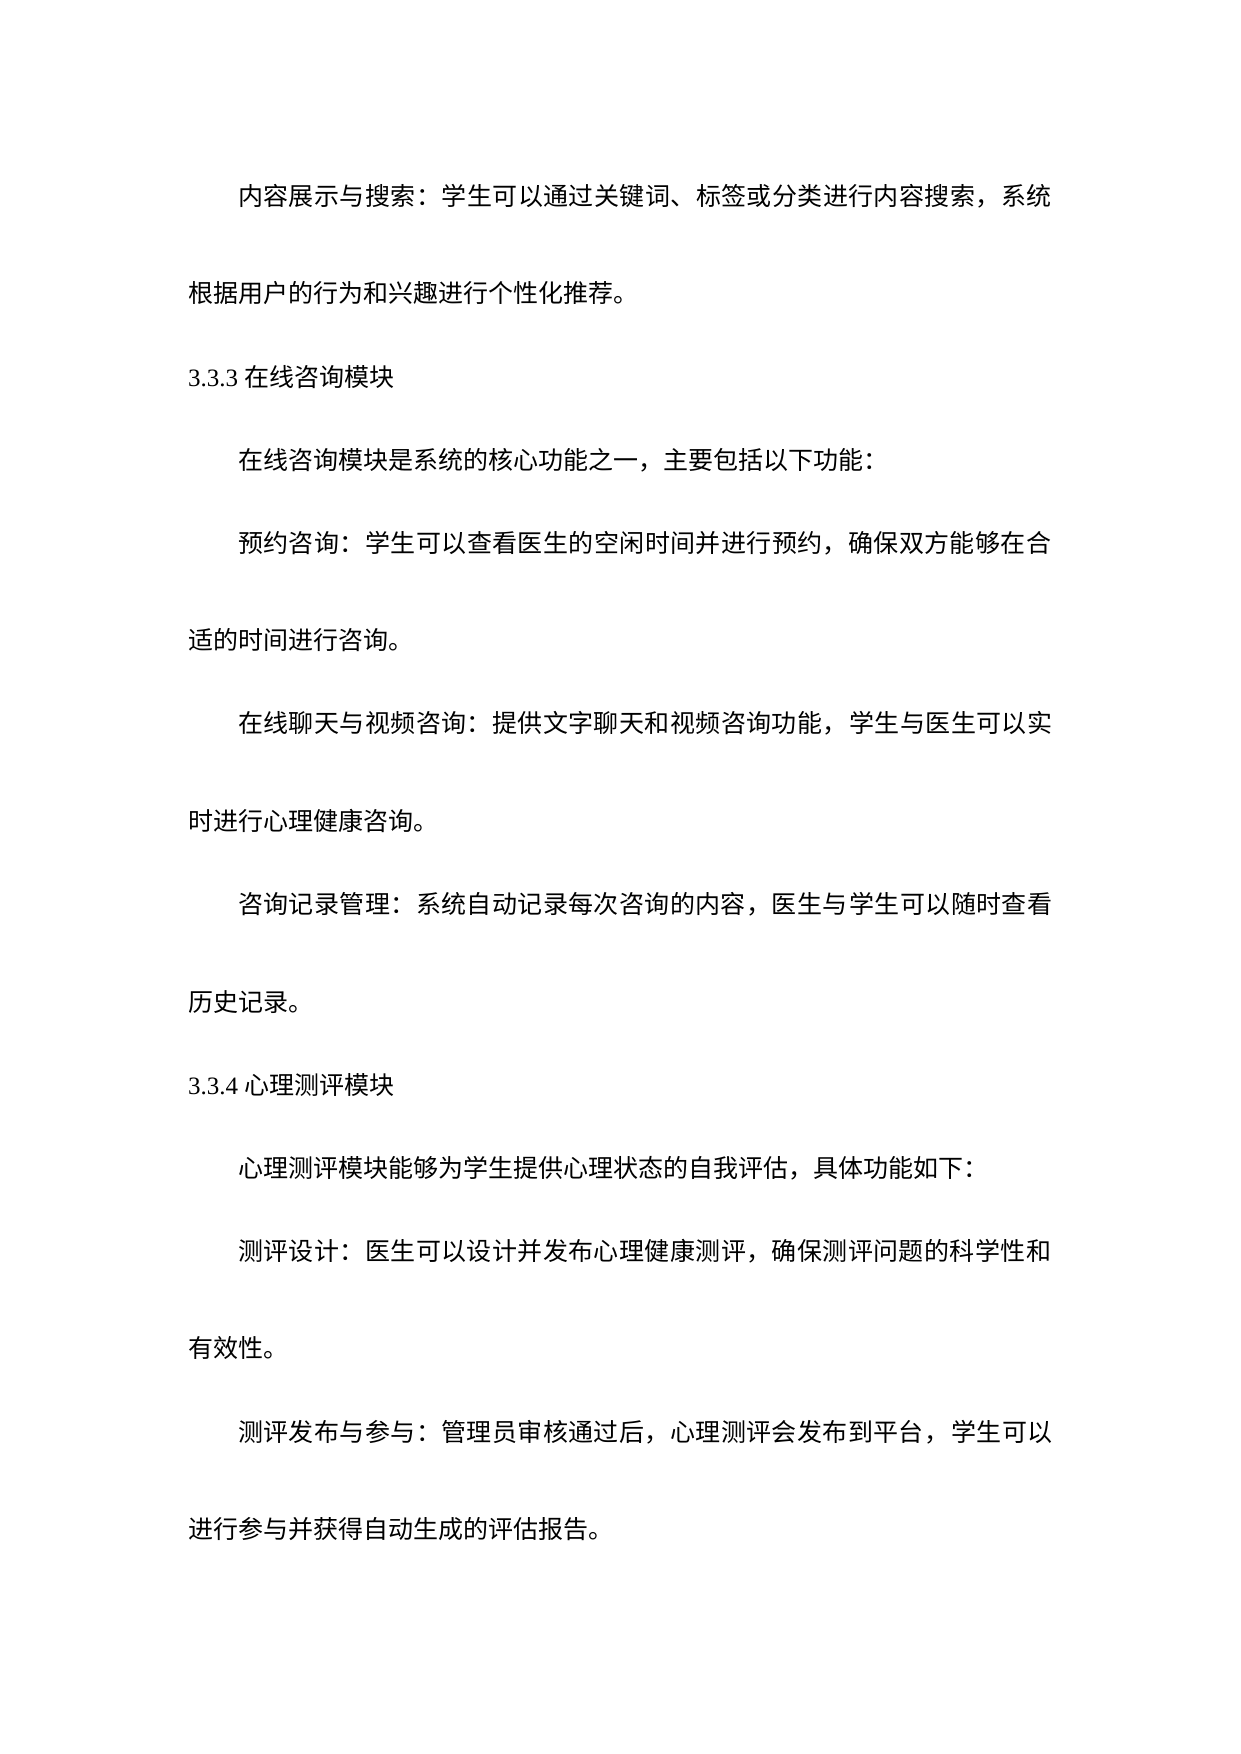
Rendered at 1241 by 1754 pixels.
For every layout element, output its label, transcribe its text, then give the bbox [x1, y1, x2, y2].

text 预约咨询：学生可以查看医生的空闲时间并进行预约，确保双方能够在合适的时间进行咨询。 [188, 509, 1052, 671]
text 咨询记录管理：系统自动记录每次咨询的内容，医生与学生可以随时查看历史记录。 [188, 870, 1052, 1033]
text 在线咨询模块是系统的核心功能之一，主要包括以下功能： [188, 426, 1052, 491]
text 测评设计：医生可以设计并发布心理健康测评，确保测评问题的科学性和有效性。 [188, 1217, 1052, 1379]
text 心理测评模块能够为学生提供心理状态的自我评估，具体功能如下： [188, 1134, 1052, 1199]
text 在线聊天与视频咨询：提供文字聊天和视频咨询功能，学生与医生可以实时进行心理健康咨询。 [188, 689, 1052, 852]
text 内容展示与搜索：学生可以通过关键词、标签或分类进行内容搜索，系统根据用户的行为和兴趣进行个性化推荐。 [188, 162, 1052, 324]
text 测评发布与参与：管理员审核通过后，心理测评会发布到平台，学生可以进行参与并获得自动生成的评估报告。 [188, 1398, 1052, 1560]
text 3.3.4 心理测评模块 [188, 1051, 1052, 1116]
text 3.3.3 在线咨询模块 [188, 343, 1052, 408]
